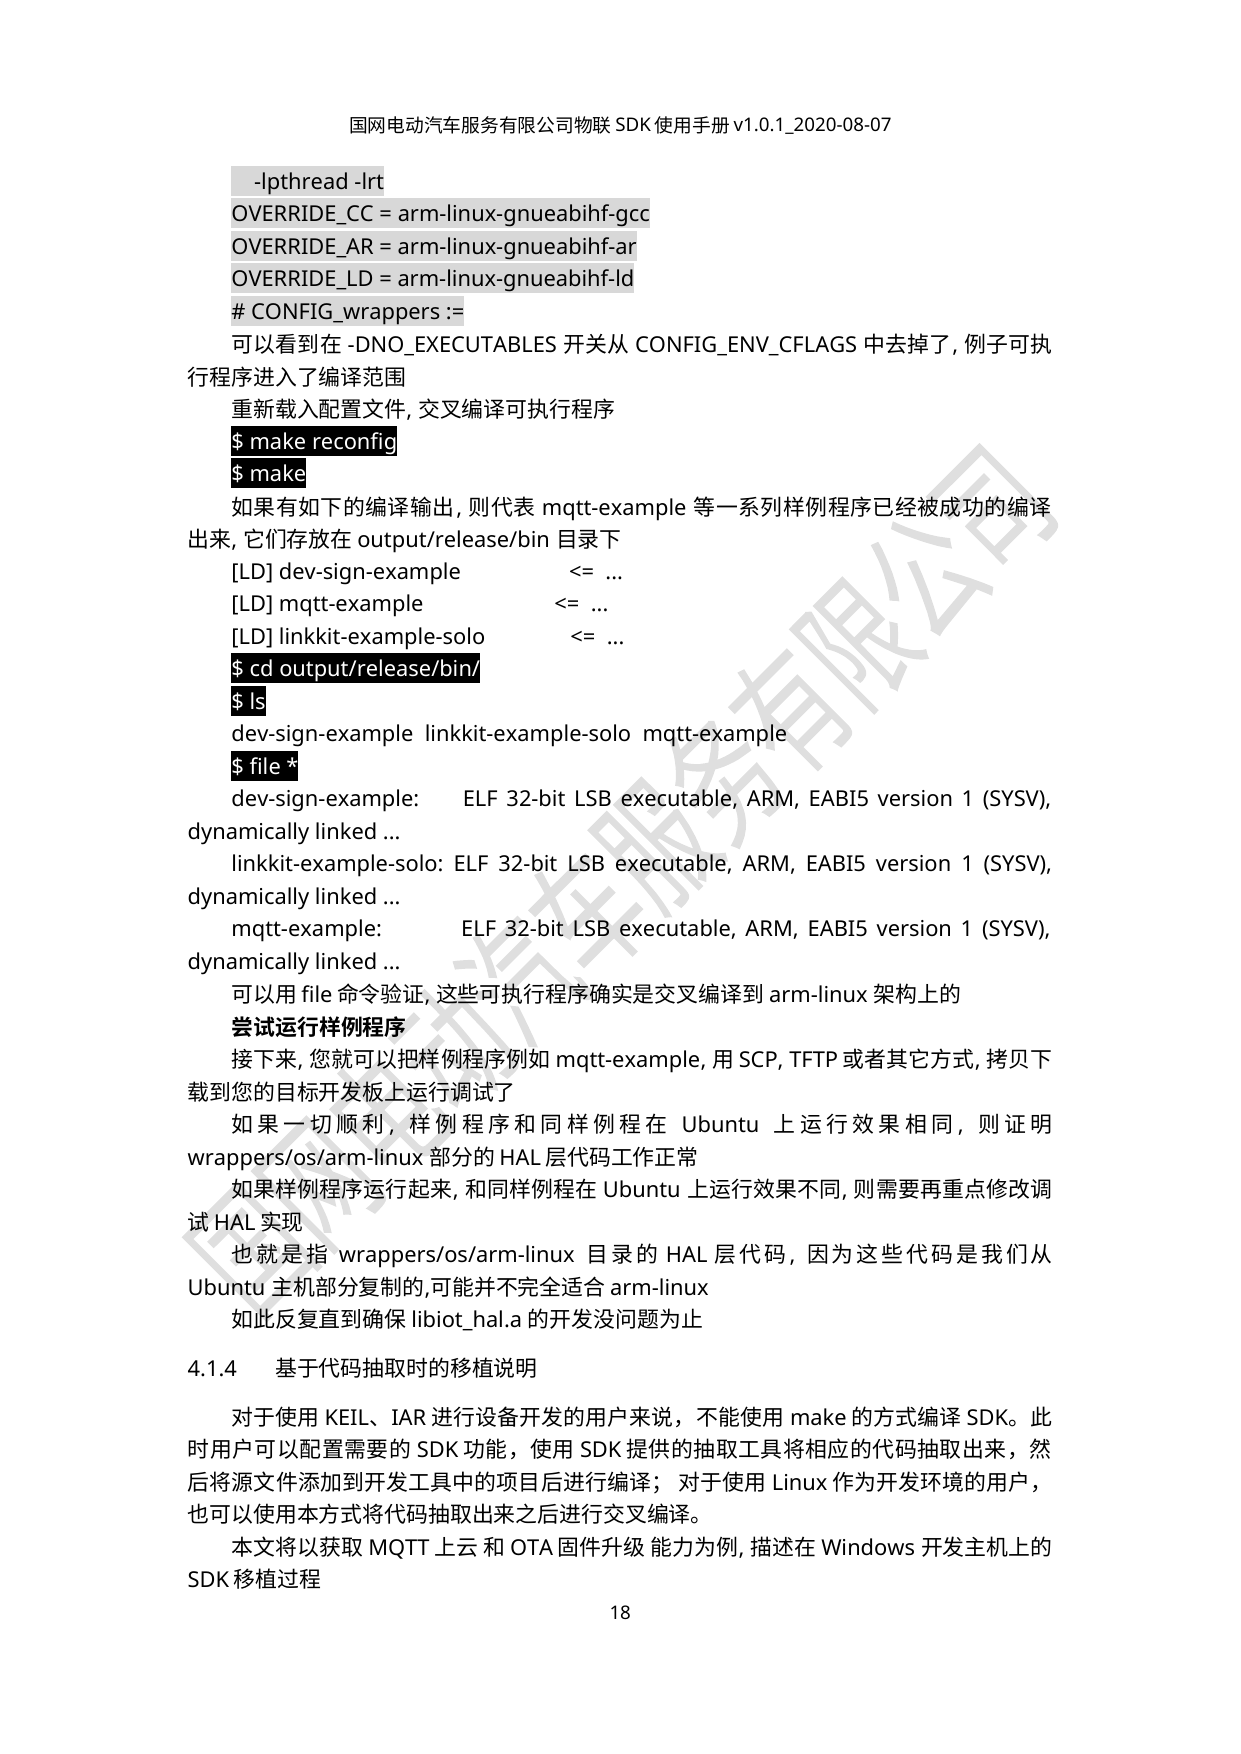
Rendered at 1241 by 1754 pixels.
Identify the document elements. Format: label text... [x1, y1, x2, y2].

text 如果样例程序运行起来, 和同样例程在 Ubuntu 上运行效果不同, 则需要再重点修改调试HAL实现 [187, 1172, 1053, 1237]
text 如果有如下的编译输出, 则代表 mqtt-example 等一系列样例程序已经被成功的编译出来, 它们存放在 output/release/bin 目录下 [187, 489, 1053, 554]
text mqtt-example: ELF 32-bit LSB executable, ARM, EABI5 version 1 (SYSV), dynamically linked ... [187, 912, 1053, 977]
text 本文将以获取 MQTT上云 和 OTA固件升级 能力为例, 描述在 Windows 开发主机上的SDK移植过程 [187, 1529, 1053, 1594]
text 可以看到在 -DNO_EXECUTABLES 开关从 CONFIG_ENV_CFLAGS 中去掉了, 例子可执行程序进入了编译范围 [187, 327, 1053, 392]
text 对于使用KEIL、IAR进行设备开发的用户来说，不能使用make的方式编译SDK。此时用户可以配置需要的SDK功能，使用SDK提供的抽取工具将相应的代码抽取出来，然后将源文件添加到开发工具中的项目后进行编译； 对于使用Linux作为开发环境的用户，也可以使用本方式将代码抽取出来之后进行交叉编译。 [187, 1399, 1053, 1529]
text [LD] mqtt-example <= ... [187, 587, 1053, 619]
text $ make reconfig [187, 424, 1053, 457]
text 可以用file命令验证, 这些可执行程序确实是交叉编译到 arm-linux 架构上的 [187, 977, 1053, 1009]
list 基于代码抽取时的移植说明 [187, 1351, 1053, 1383]
text OVERRIDE_LD = arm-linux-gnueabihf-ld [187, 262, 1053, 294]
text 接下来, 您就可以把样例程序例如mqtt-example, 用SCP, TFTP或者其它方式, 拷贝下载到您的目标开发板上运行调试了 [187, 1042, 1053, 1107]
text $ file * [187, 749, 1053, 782]
text linkkit-example-solo: ELF 32-bit LSB executable, ARM, EABI5 version 1 (SYSV), dynamically linked ... [187, 847, 1053, 912]
text 尝试运行样例程序 [187, 1009, 1053, 1042]
text OVERRIDE_AR = arm-linux-gnueabihf-ar [187, 229, 1053, 262]
text [LD] dev-sign-example <= ... [187, 554, 1053, 587]
text # CONFIG_wrappers := [187, 294, 1053, 327]
text $ cd output/release/bin/ [187, 652, 1053, 684]
text 如此反复直到确保 libiot_hal.a 的开发没问题为止 [187, 1302, 1053, 1334]
text [LD] linkkit-example-solo <= ... [187, 619, 1053, 652]
text 如果一切顺利, 样例程序和同样例程在 Ubuntu 上运行效果相同, 则证明 wrappers/os/arm-linux 部分的HAL层代码工作正常 [187, 1107, 1053, 1172]
text 重新载入配置文件, 交叉编译可执行程序 [187, 392, 1053, 424]
text $ make [187, 457, 1053, 489]
text dev-sign-example: ELF 32-bit LSB executable, ARM, EABI5 version 1 (SYSV), dynamically linked ... [187, 782, 1053, 847]
text dev-sign-example linkkit-example-solo mqtt-example [187, 717, 1053, 749]
text 也就是指 wrappers/os/arm-linux 目录的HAL层代码, 因为这些代码是我们从 Ubuntu 主机部分复制的,可能并不完全适合 arm-linux [187, 1237, 1053, 1302]
text $ ls [187, 684, 1053, 717]
text OVERRIDE_CC = arm-linux-gnueabihf-gcc [187, 197, 1053, 229]
text -lpthread -lrt [187, 164, 1053, 197]
